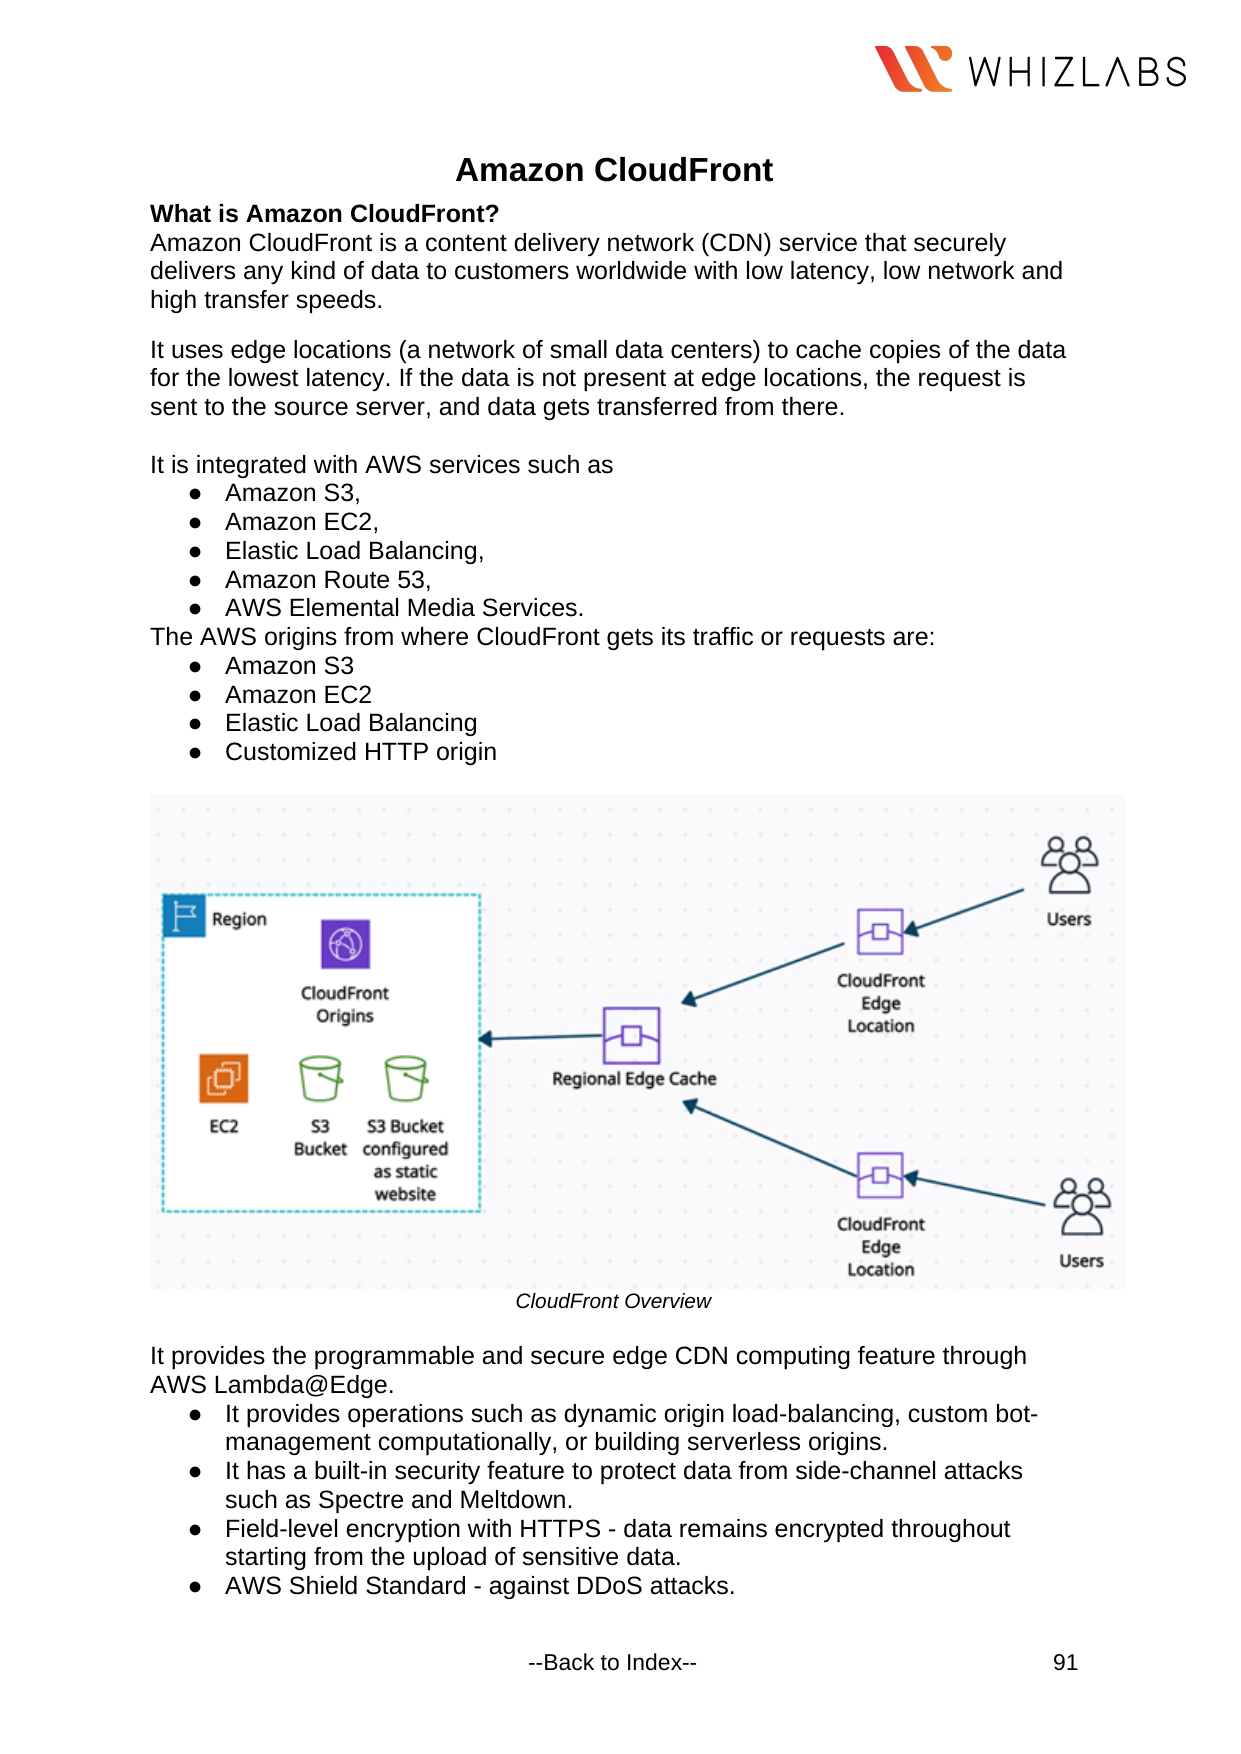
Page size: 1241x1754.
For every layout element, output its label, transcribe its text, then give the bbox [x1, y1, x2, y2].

subtitle Amazon CloudFront [150, 150, 1078, 188]
text What is Amazon CloudFront? [150, 199, 1078, 228]
list AWS Elemental Media Services. [187, 593, 1078, 622]
picture [150, 794, 1125, 1289]
list Amazon S3, [187, 478, 1078, 507]
list It has a built-in security feature to protect data from side-channel attacks such as Spectre and Meltdown. [187, 1456, 1078, 1514]
text CloudFront Overview [150, 1289, 1078, 1312]
list Amazon EC2, [187, 507, 1078, 536]
list Amazon Route 53, [187, 565, 1078, 593]
text It uses edge locations (a network of small data centers) to cache copies of the data for the lowest latency. If the data is not present at edge locations, the request is sent to the source server, and data gets transferred from there. [150, 335, 1078, 421]
list AWS Shield Standard - against DDoS attacks. [187, 1571, 1078, 1600]
list Amazon S3 [187, 651, 1078, 680]
list Elastic Load Balancing [187, 708, 1078, 737]
list It provides operations such as dynamic origin load-balancing, custom bot-management computationally, or building serverless origins. [187, 1399, 1078, 1456]
list Field-level encryption with HTTPS - data remains encrypted throughout starting from the upload of sensitive data. [187, 1514, 1078, 1571]
picture [868, 37, 1191, 99]
text It provides the programmable and secure edge CDN computing feature through AWS Lambda@Edge. [150, 1341, 1078, 1399]
list Elastic Load Balancing, [187, 536, 1078, 565]
text Amazon CloudFront is a content delivery network (CDN) service that securely delivers any kind of data to customers worldwide with low latency, low network and high transfer speeds. [150, 228, 1078, 314]
list Amazon EC2 [187, 680, 1078, 708]
list Customized HTTP origin [187, 737, 1078, 766]
text The AWS origins from where CloudFront gets its traffic or requests are: [150, 622, 1078, 651]
text It is integrated with AWS services such as [150, 450, 1078, 478]
